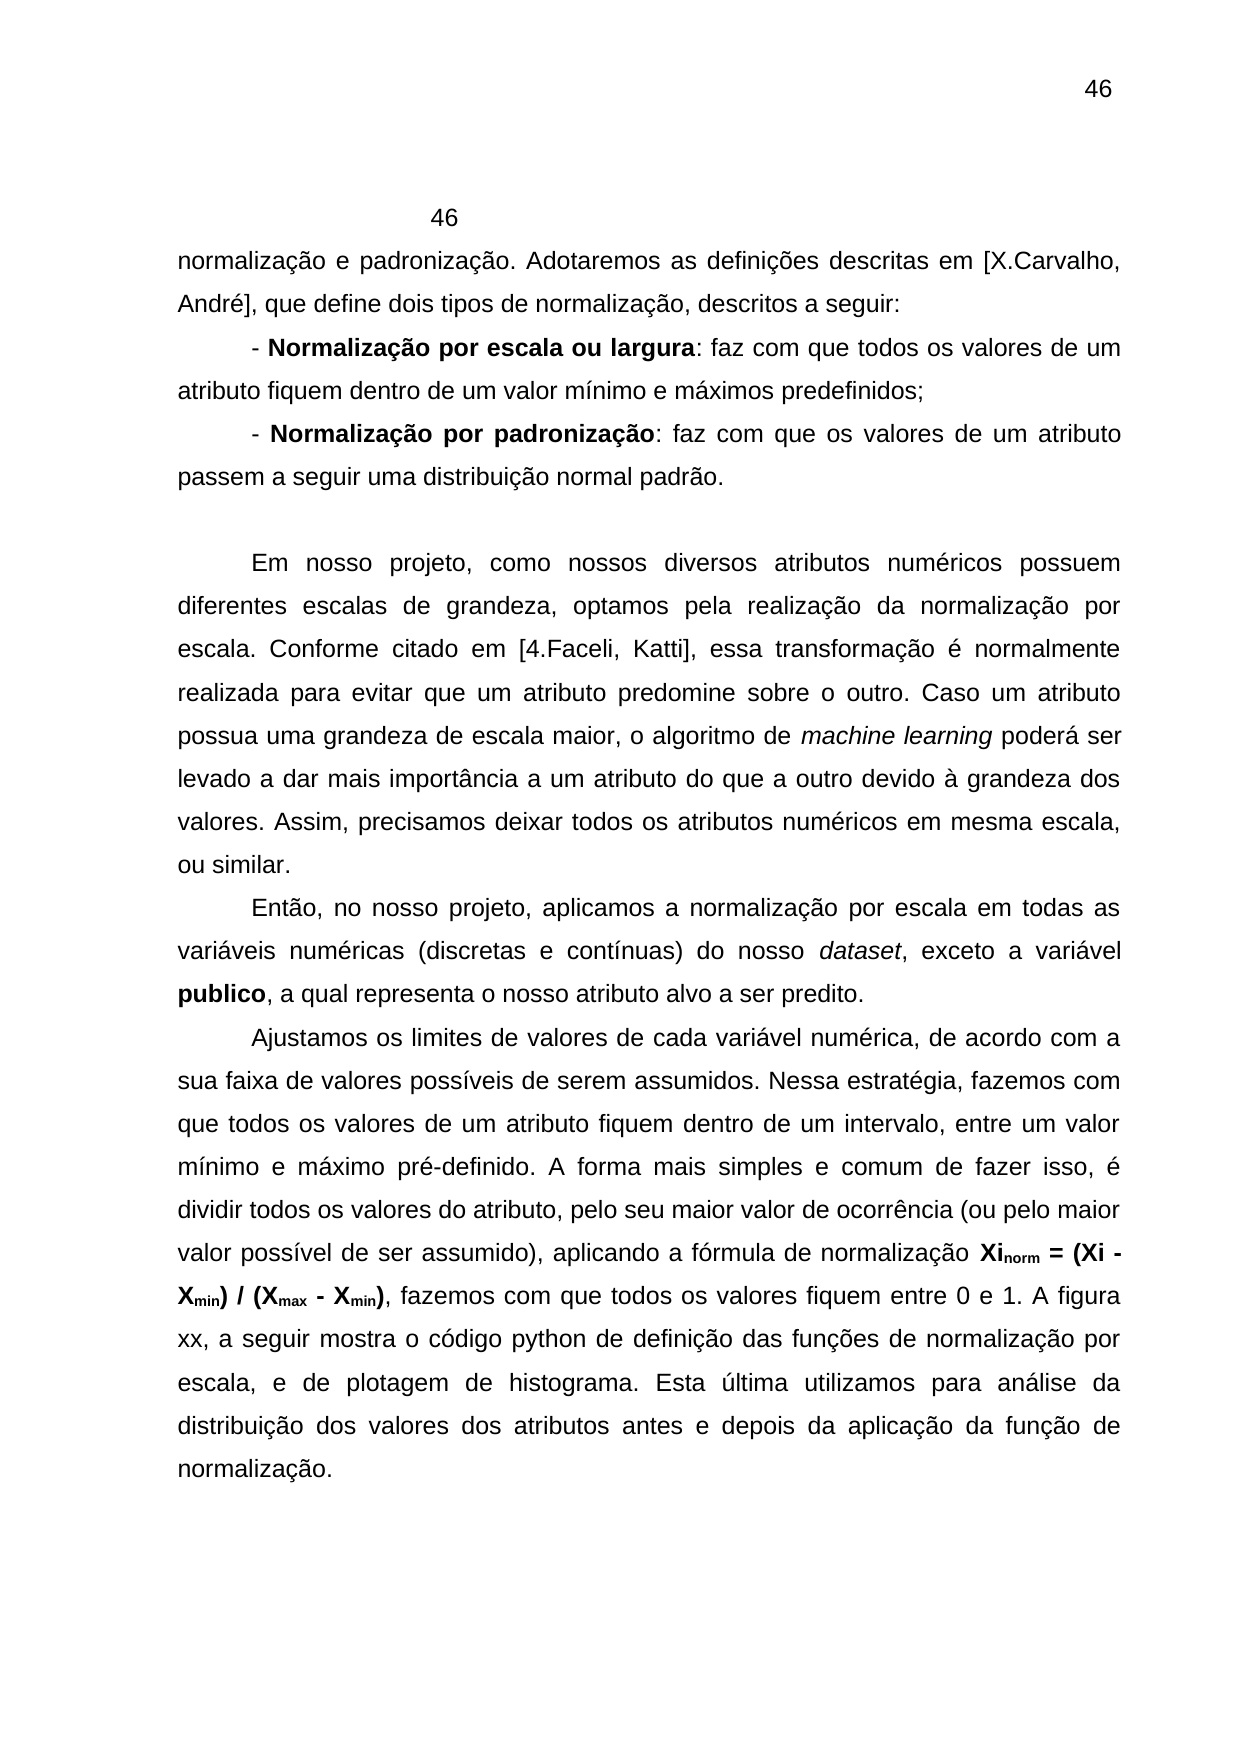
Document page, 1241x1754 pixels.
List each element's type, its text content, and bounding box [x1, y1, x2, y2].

text Ajustamos os limites de valores de cada variável numérica, de acordo com a sua faixa de valores possíveis de serem assumidos. Nessa estratégia, fazemos com que todos os valores de um atributo fiquem dentro de um intervalo, entre um valor mínimo e máximo pré-definido. A forma mais simples e comum de fazer isso, é dividir todos os valores do atributo, pelo seu maior valor de ocorrência (ou pelo maior valor possível de ser assumido), aplicando a fórmula de normalização Xinorm = (Xi - Xmin) / (Xmax - Xmin), fazemos com que todos os valores fiquem entre 0 e 1. A figura xx, a seguir mostra o código python de definição das funções de normalização por escala, e de plotagem de histograma. Esta última utilizamos para análise da distribuição dos valores dos atributos antes e depois da aplicação da função de normalização. [177, 1022, 1122, 1482]
text - Normalização por escala ou largura: faz com que todos os valores de um atributo fiquem dentro de um valor mínimo e máximos predefinidos; [177, 332, 1122, 404]
text Então, no nosso projeto, aplicamos a normalização por escala em todas as variáveis numéricas (discretas e contínuas) do nosso dataset, exceto a variável publico, a qual representa o nosso atributo alvo a ser predito. [177, 893, 1122, 1008]
text Em nosso projeto, como nossos diversos atributos numéricos possuem diferentes escalas de grandeza, optamos pela realização da normalização por escala. Conforme citado em [4.Faceli, Katti], essa transformação é normalmente realizada para evitar que um atributo predomine sobre o outro. Caso um atributo possua uma grandeza de escala maior, o algoritmo de machine learning poderá ser levado a dar mais importância a um atributo do que a outro devido à grandeza dos valores. Assim, precisamos deixar todos os atributos numéricos em mesma escala, ou similar. [177, 548, 1122, 879]
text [177, 246, 1122, 318]
text - Normalização por padronização: faz com que os valores de um atributo passem a seguir uma distribuição normal padrão. [177, 419, 1122, 491]
